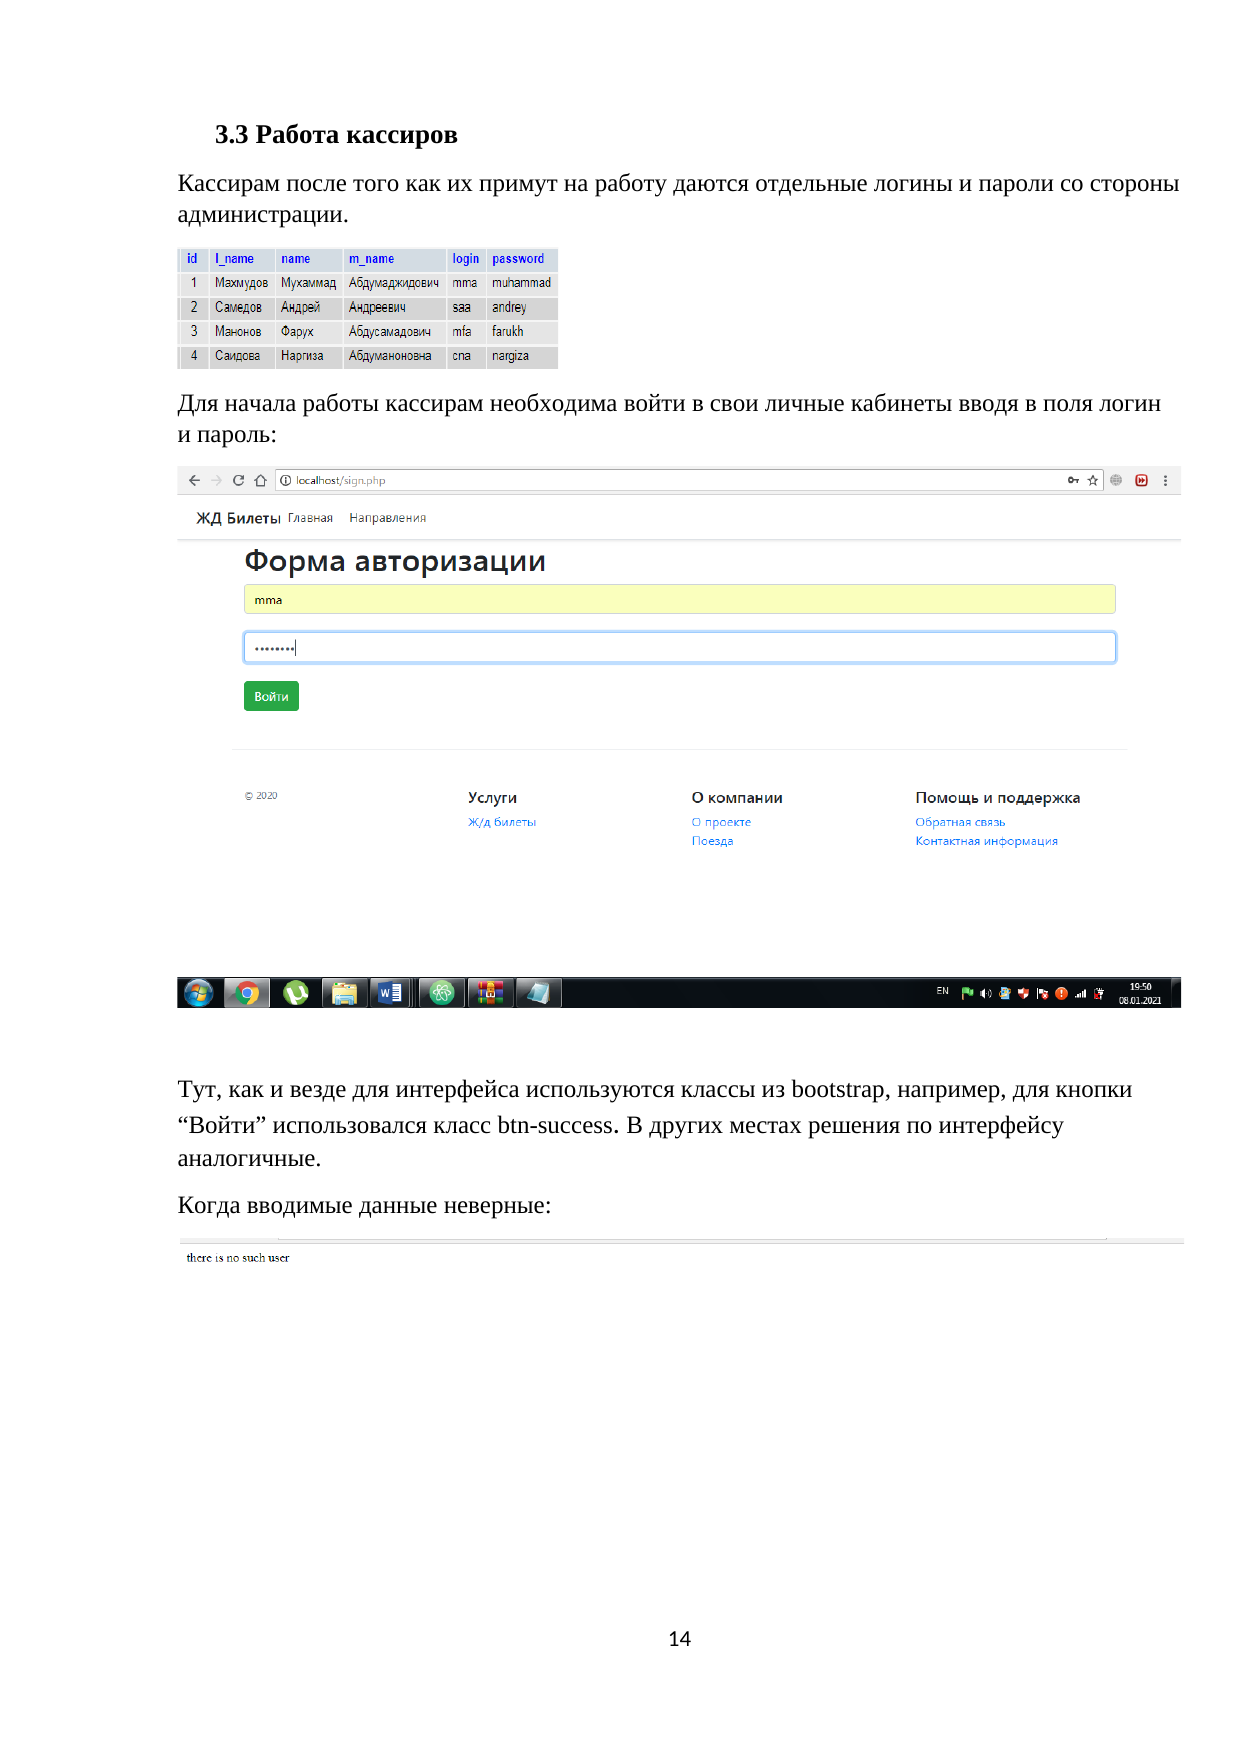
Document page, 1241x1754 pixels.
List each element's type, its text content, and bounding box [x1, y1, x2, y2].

text Для начала работы кассирам необходима войти в свои личные кабинеты вводя в поля логин и пароль: [177, 388, 1181, 448]
picture [180, 1238, 1185, 1299]
text Кассирам после того как их примут на работу даются отдельные логины и пароли со стороны администрации. [177, 168, 1181, 228]
subtitle 3.3 Работа кассиров [215, 118, 1181, 149]
picture [177, 247, 559, 369]
text Когда вводимые данные неверные: [177, 1190, 1181, 1219]
text Тут, как и везде для интерфейса используются классы из bootstrap, например, для кнопки “Войти” использовался класс btn-success. В других местах решения по интерфейсу аналогичные. [177, 1074, 1181, 1171]
picture [177, 466, 1182, 1008]
